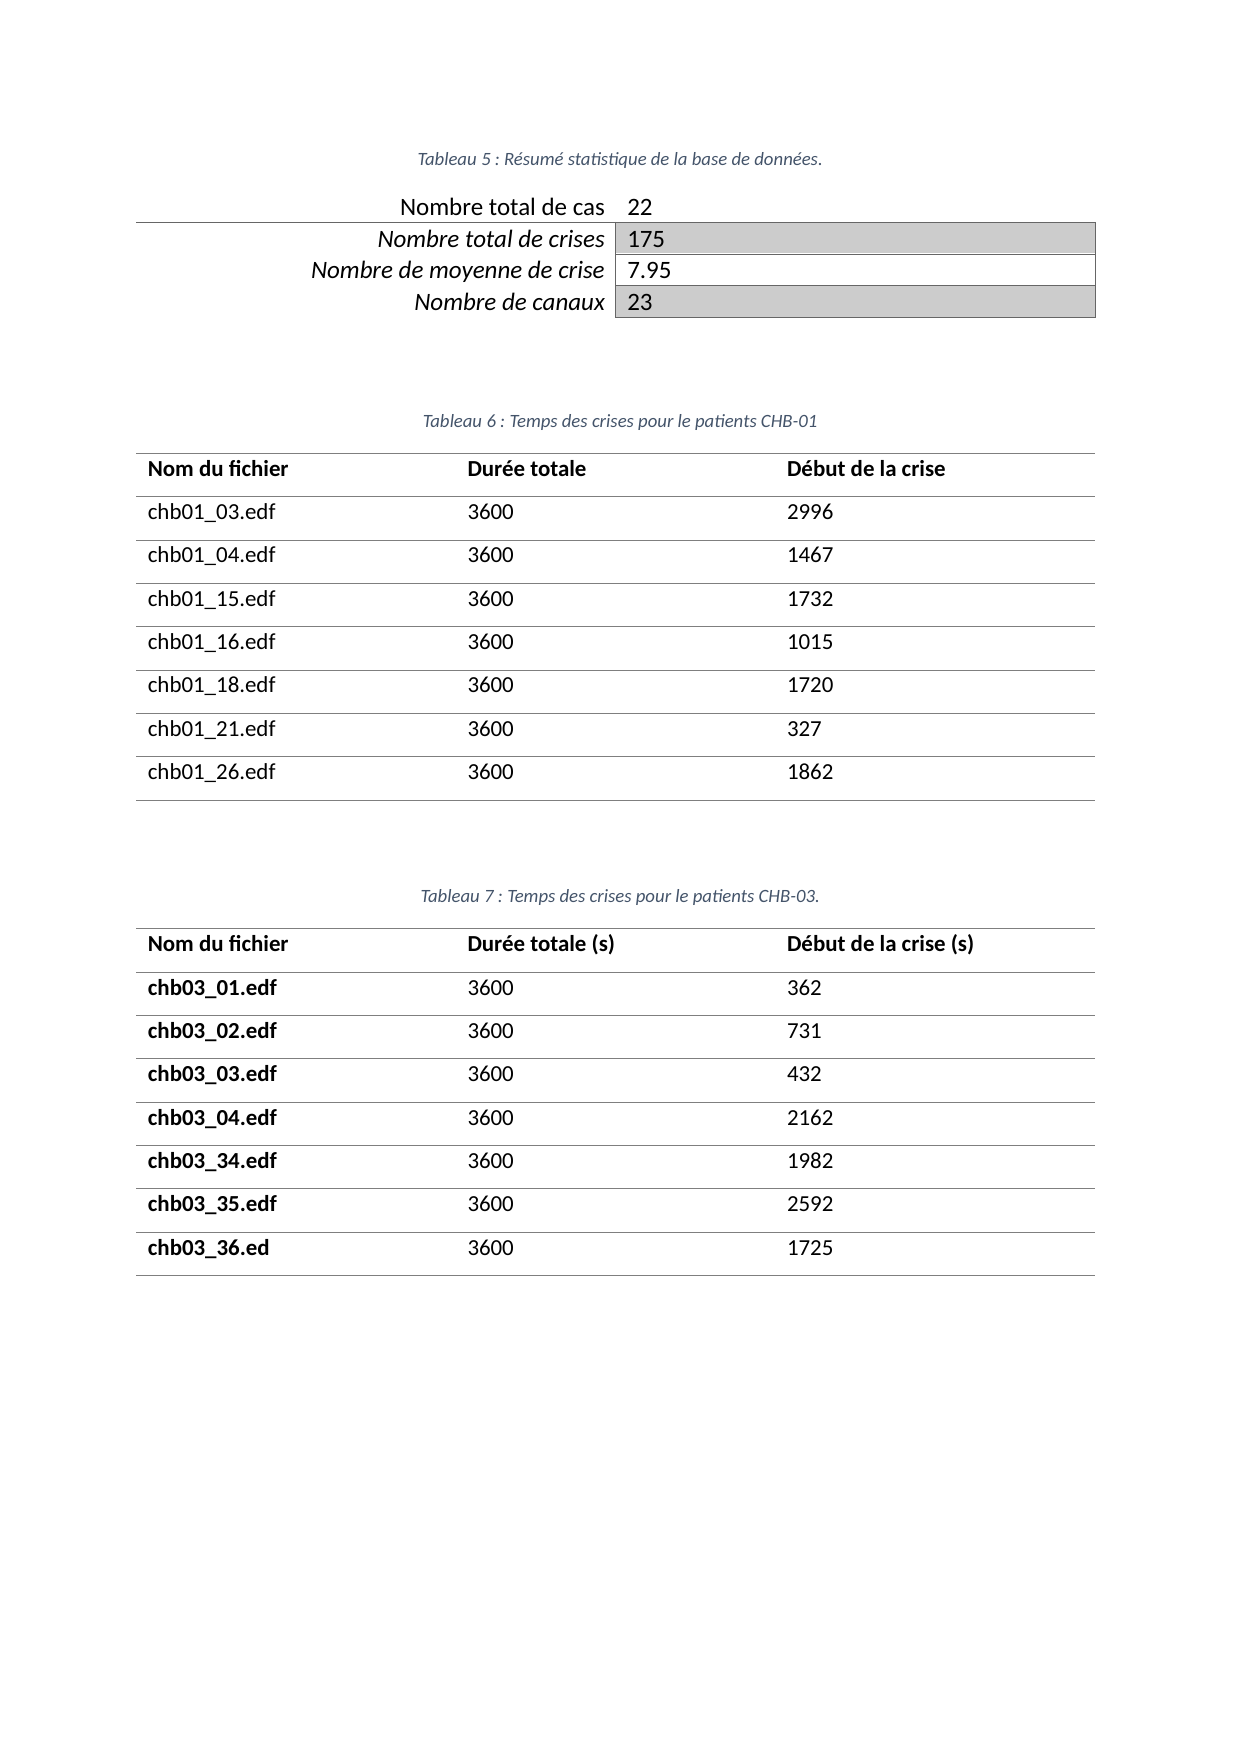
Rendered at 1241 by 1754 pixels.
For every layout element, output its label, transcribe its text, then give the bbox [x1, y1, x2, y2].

table_cell 3600 [456, 1103, 776, 1145]
table_cell 3600 [456, 1233, 776, 1275]
table_cell 1982 [776, 1146, 1095, 1188]
table_cell chb01_03.edf [136, 497, 456, 539]
table_cell 3600 [456, 671, 776, 713]
table_cell 3600 [456, 1146, 776, 1188]
table_cell chb01_16.edf [136, 627, 456, 669]
table_cell 3600 [456, 973, 776, 1015]
table_cell 1720 [776, 671, 1095, 713]
table_cell 1015 [776, 627, 1095, 669]
table_cell 2592 [776, 1189, 1095, 1232]
table_header Durée totale [456, 454, 776, 496]
table_cell 3600 [456, 627, 776, 669]
table_cell 3600 [456, 541, 776, 583]
table_cell Nombre de canaux [136, 285, 615, 317]
table_cell chb01_18.edf [136, 671, 456, 713]
table_header Durée totale (s) [456, 929, 776, 972]
table_cell chb01_26.edf [136, 757, 456, 799]
table_cell 432 [776, 1059, 1095, 1102]
table_cell 731 [776, 1016, 1095, 1058]
table_cell Nombre total de crises [136, 223, 615, 253]
table_cell 362 [776, 973, 1095, 1015]
table_cell 1732 [776, 584, 1095, 626]
table_cell 3600 [456, 584, 776, 626]
table_header Nombre total de cas [136, 191, 616, 222]
table_cell 3600 [456, 714, 776, 756]
table_cell chb03_02.edf [136, 1016, 456, 1058]
table_cell chb03_04.edf [136, 1103, 456, 1145]
table_cell chb03_03.edf [136, 1059, 456, 1102]
table_cell 7.95 [616, 255, 1095, 285]
table_cell 1725 [776, 1233, 1095, 1275]
table_cell Nombre de moyenne de crise [136, 254, 615, 285]
table_cell chb01_15.edf [136, 584, 456, 626]
table_cell 3600 [456, 1189, 776, 1232]
table_cell chb03_34.edf [136, 1146, 456, 1188]
table_cell 1862 [776, 757, 1095, 799]
table_header Nom du fichier [136, 929, 456, 972]
table_cell 175 [616, 223, 1095, 253]
table_cell chb01_21.edf [136, 714, 456, 756]
table_cell 2996 [776, 497, 1095, 539]
table_cell chb03_01.edf [136, 973, 456, 1015]
table_cell 327 [776, 714, 1095, 756]
table_cell chb01_04.edf [136, 541, 456, 583]
table_cell 3600 [456, 757, 776, 799]
table_cell 1467 [776, 541, 1095, 583]
table_header 22 [616, 191, 1095, 222]
table_header Début de la crise (s) [776, 929, 1095, 972]
table_header Début de la crise [776, 454, 1095, 496]
table_cell 23 [616, 286, 1095, 317]
table_cell chb03_36.ed [136, 1233, 456, 1275]
table_cell 3600 [456, 1016, 776, 1058]
table_cell 3600 [456, 1059, 776, 1102]
table_cell 2162 [776, 1103, 1095, 1145]
table_cell chb03_35.edf [136, 1189, 456, 1232]
table_cell 3600 [456, 497, 776, 539]
table_header Nom du fichier [136, 454, 456, 496]
